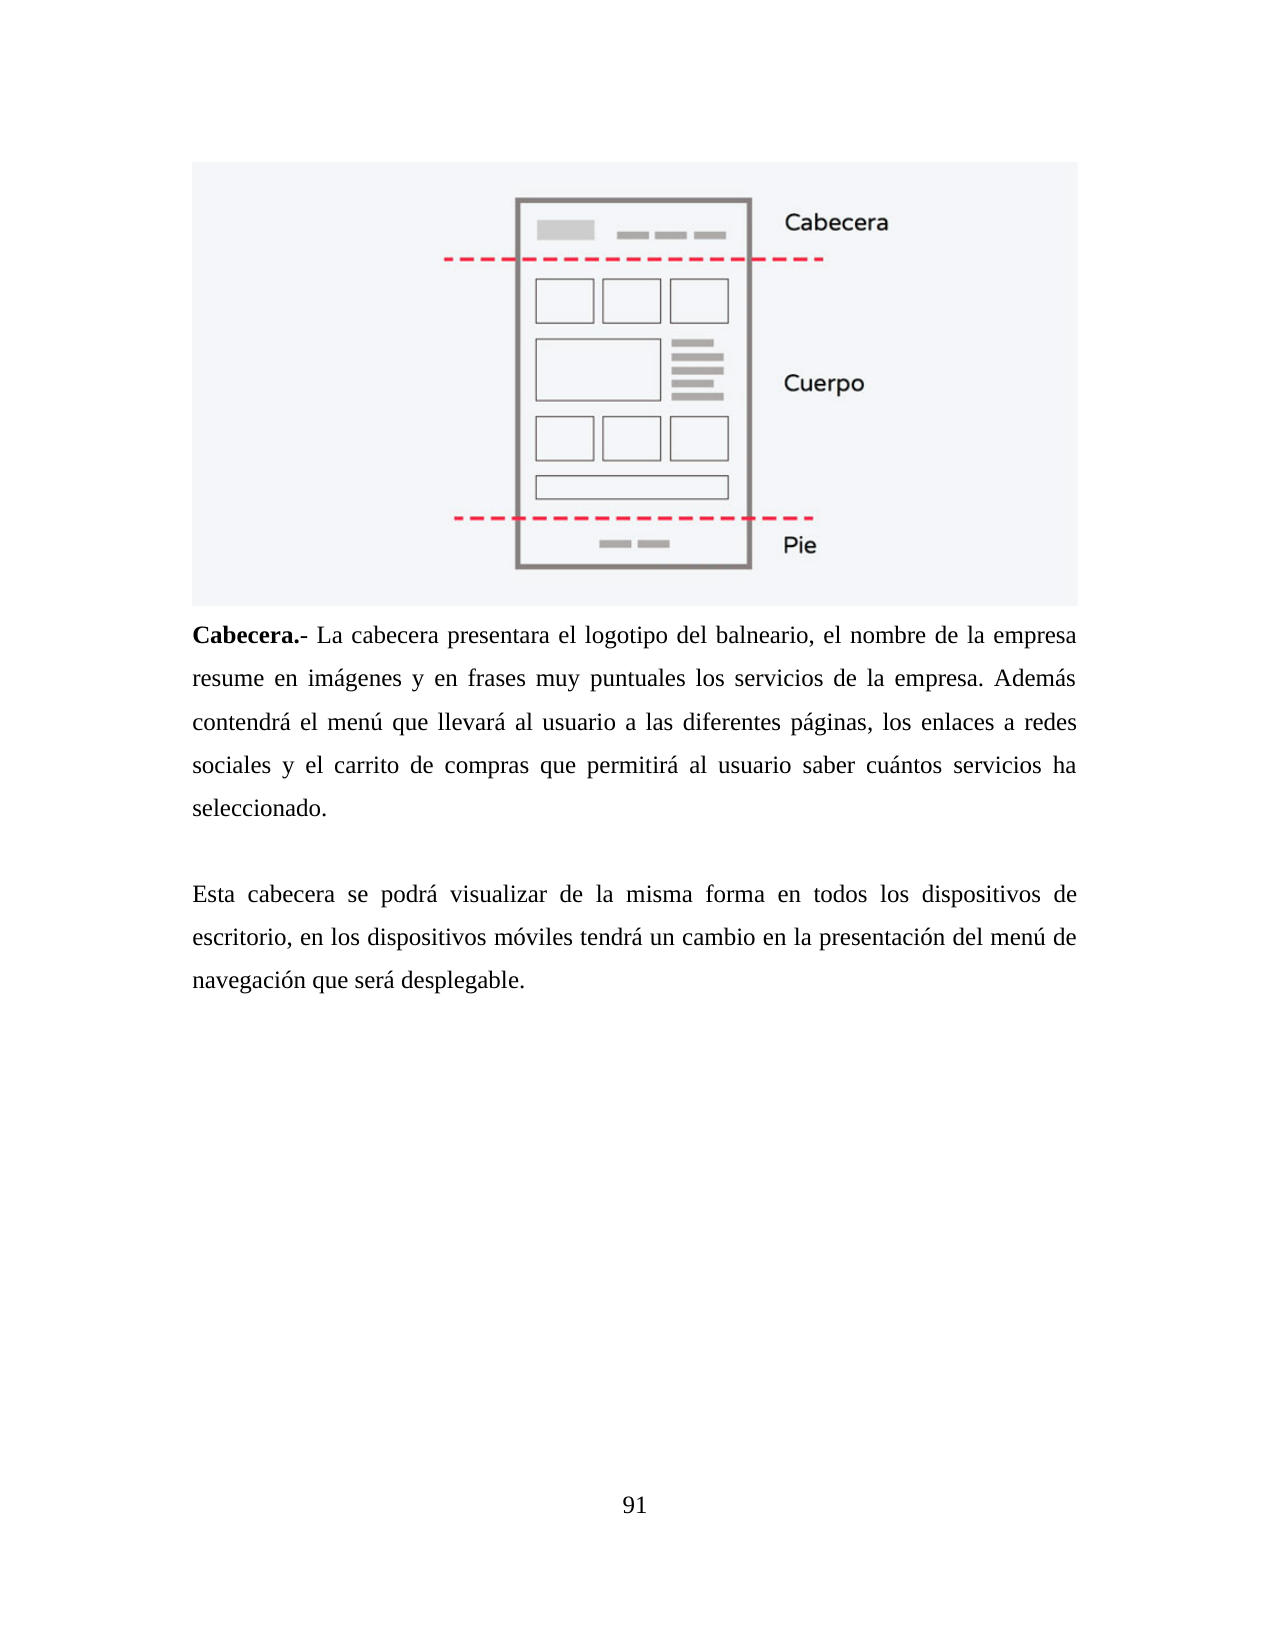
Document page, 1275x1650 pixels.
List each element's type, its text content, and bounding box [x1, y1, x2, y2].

text Esta cabecera se podrá visualizar de la misma forma en todos los dispositivos de escritorio, en los dispositivos móviles tendrá un cambio en la presentación del menú de navegación que será desplegable. [192, 879, 1078, 994]
text Cabecera.- La cabecera presentara el logotipo del balneario, el nombre de la empresa resume en imágenes y en frases muy puntuales los servicios de la empresa. Además contendrá el menú que llevará al usuario a las diferentes páginas, los enlaces a redes sociales y el carrito de compras que permitirá al usuario saber cuántos servicios ha seleccionado. [192, 620, 1078, 822]
picture [192, 162, 1078, 606]
